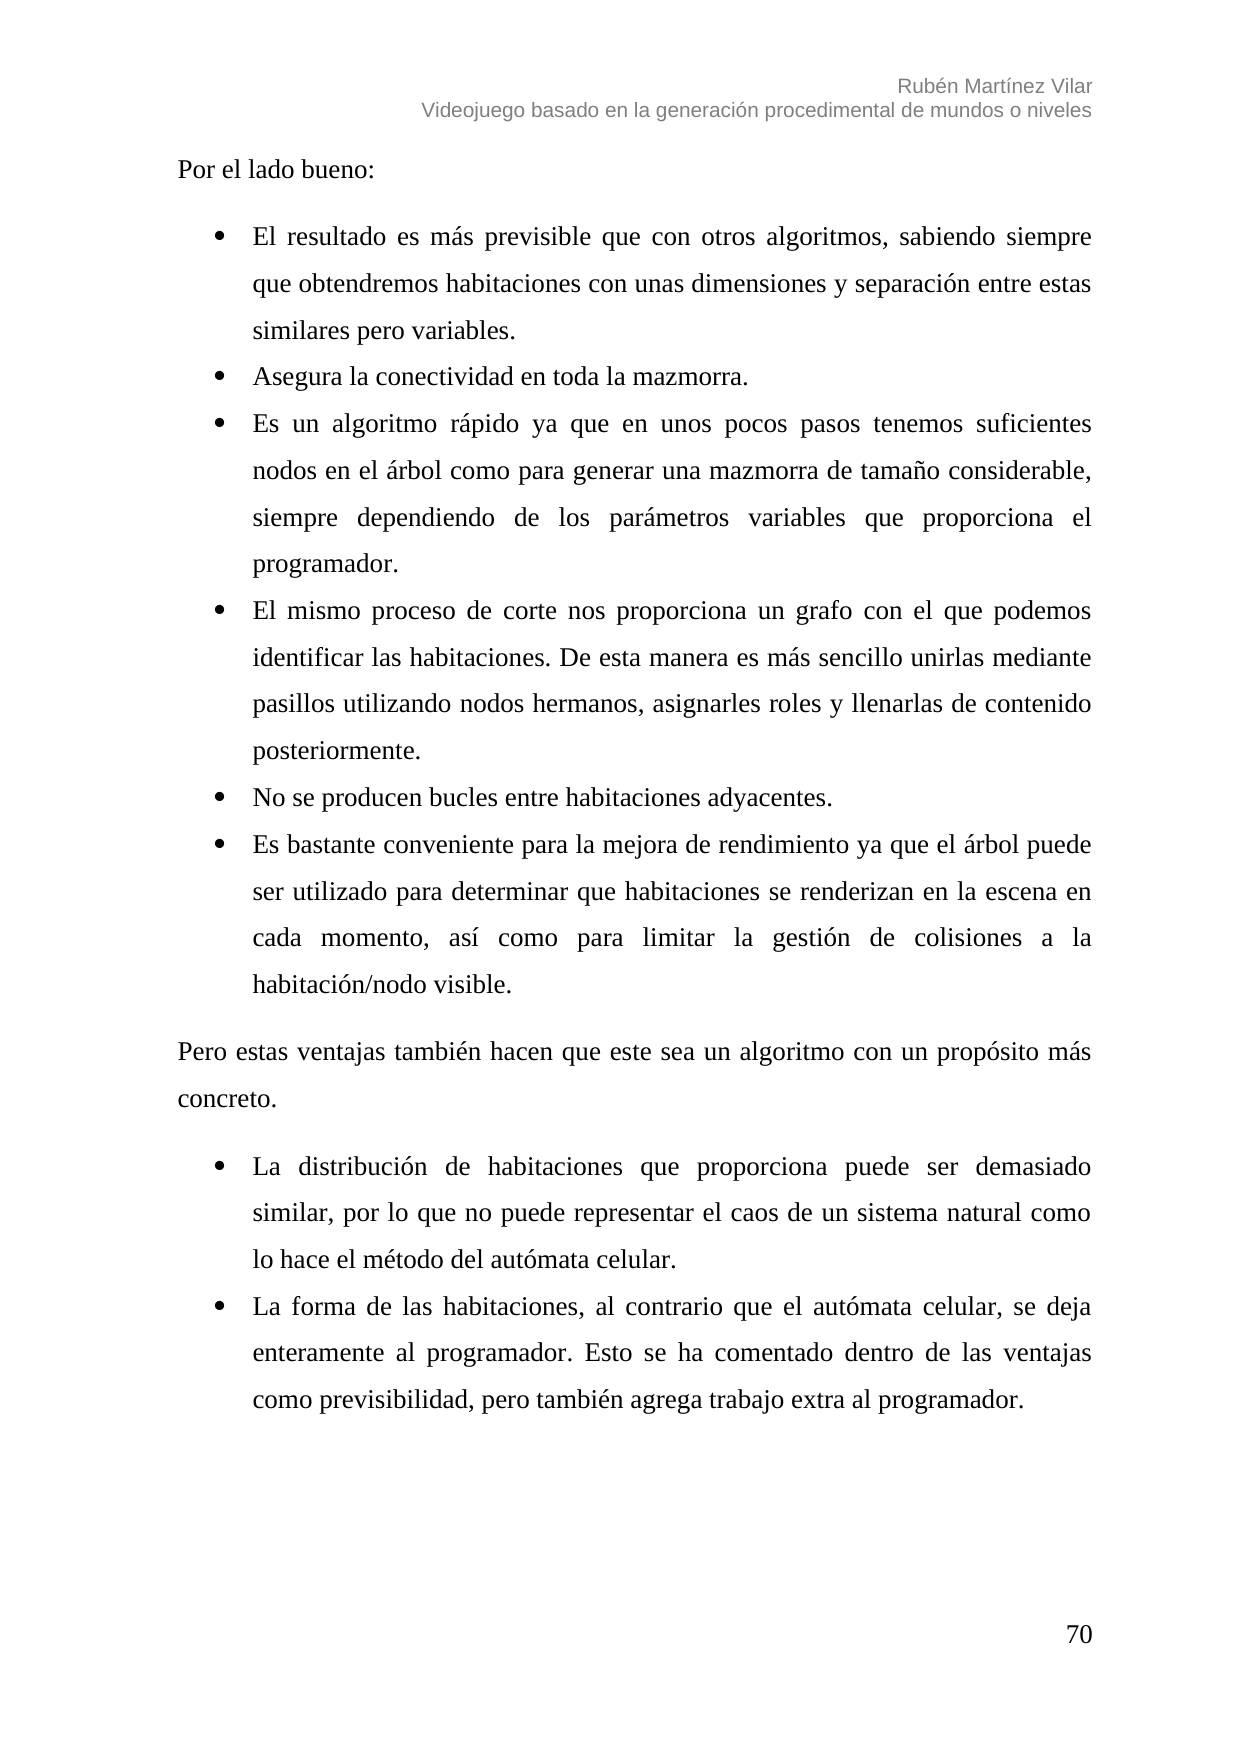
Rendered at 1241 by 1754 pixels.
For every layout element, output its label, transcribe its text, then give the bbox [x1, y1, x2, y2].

list La forma de las habitaciones, al contrario que el autómata celular, se deja enteramente al programador. Esto se ha comentado dentro de las ventajas como previsibilidad, pero también agrega trabajo extra al programador. [215, 1290, 1092, 1414]
list El resultado es más previsible que con otros algoritmos, sabiendo siempre que obtendremos habitaciones con unas dimensiones y separación entre estas similares pero variables. [215, 220, 1092, 345]
text Por el lado bueno: [177, 153, 1092, 184]
list La distribución de habitaciones que proporciona puede ser demasiado similar, por lo que no puede representar el caos de un sistema natural como lo hace el método del autómata celular. [215, 1149, 1092, 1274]
list Es un algoritmo rápido ya que en unos pocos pasos tenemos suficientes nodos en el árbol como para generar una mazmorra de tamaño considerable, siempre dependiendo de los parámetros variables que proporciona el programador. [215, 407, 1092, 579]
list Asegura la conectividad en toda la mazmorra. [215, 361, 1092, 392]
list El mismo proceso de corte nos proporciona un grafo con el que podemos identificar las habitaciones. De esta manera es más sencillo unirlas mediante pasillos utilizando nodos hermanos, asignarles roles y llenarlas de contenido posteriormente. [215, 594, 1092, 765]
list No se producen bucles entre habitaciones adyacentes. [215, 781, 1092, 812]
text Pero estas ventajas también hacen que este sea un algoritmo con un propósito más concreto. [177, 1035, 1092, 1113]
list Es bastante conveniente para la mejora de rendimiento ya que el árbol puede ser utilizado para determinar que habitaciones se renderizan en la escena en cada momento, así como para limitar la gestión de colisiones a la habitación/nodo visible. [215, 828, 1092, 999]
